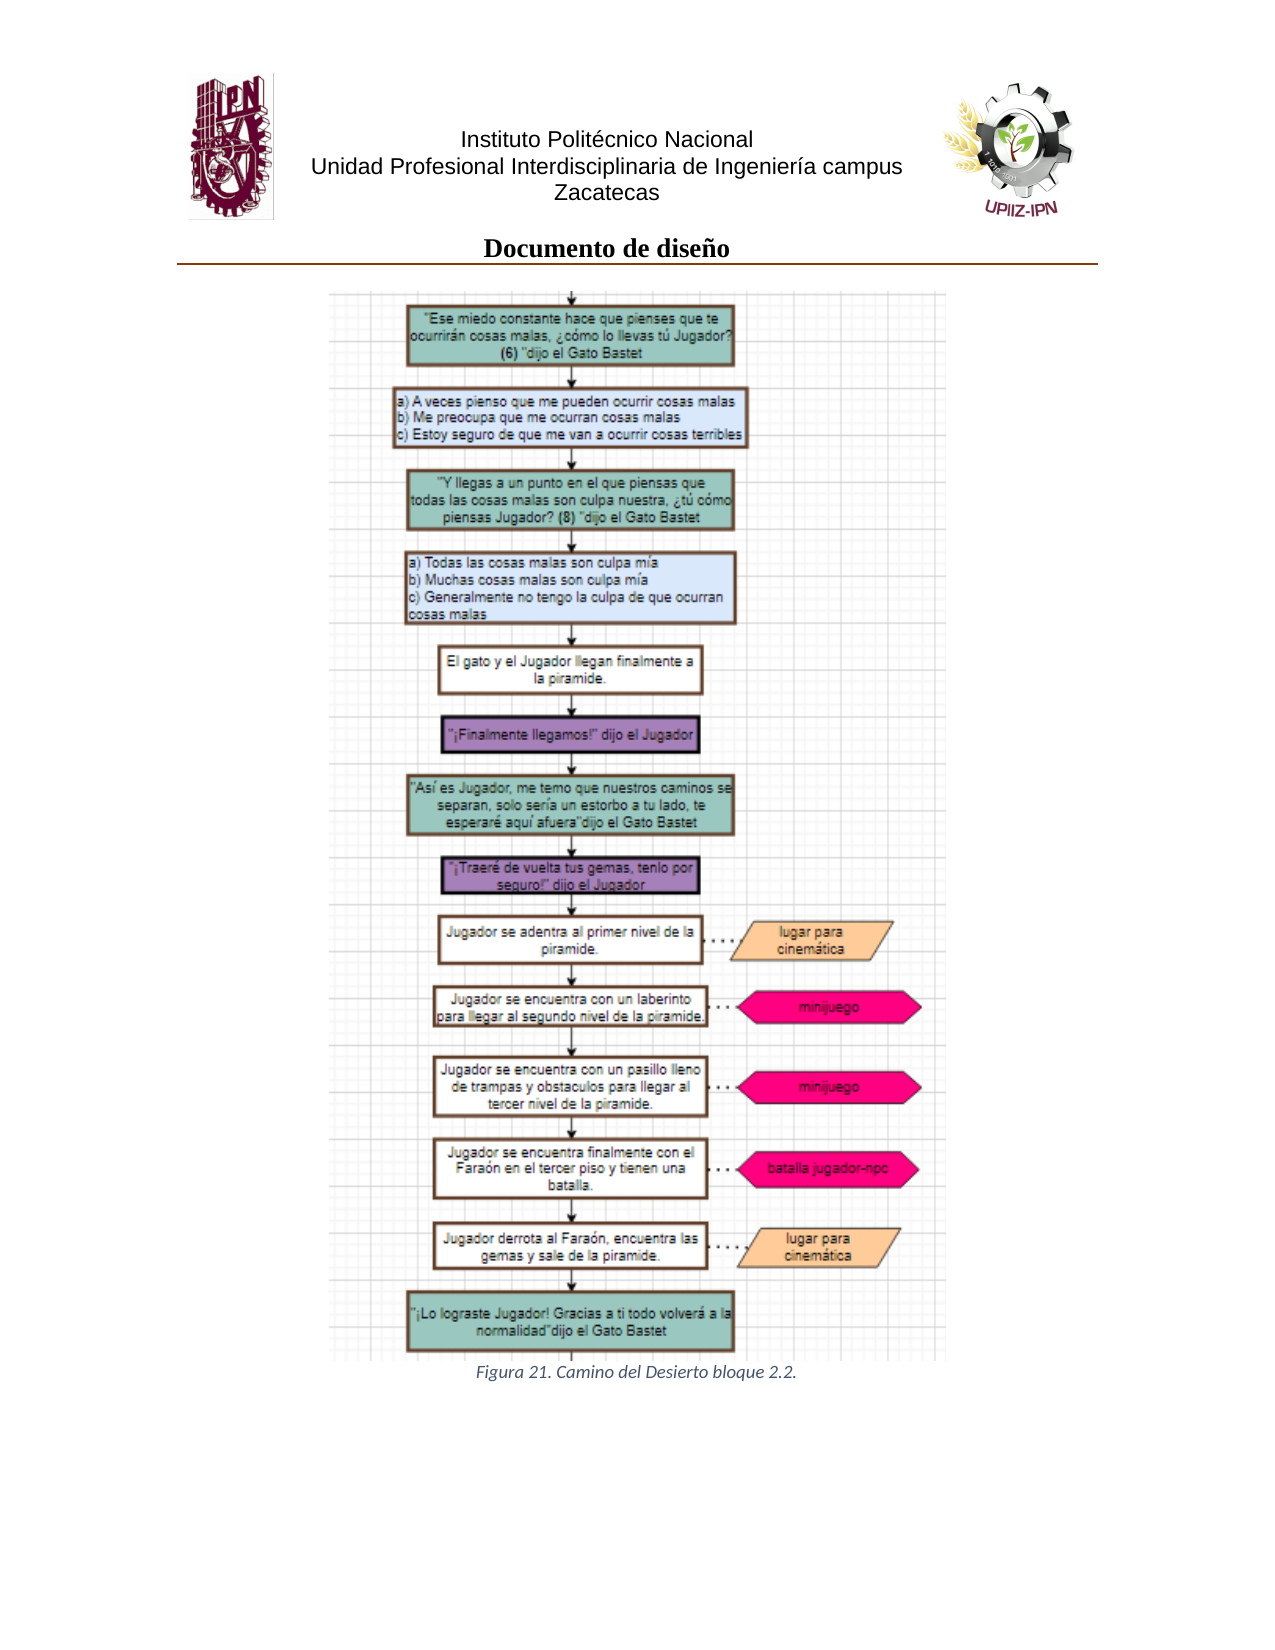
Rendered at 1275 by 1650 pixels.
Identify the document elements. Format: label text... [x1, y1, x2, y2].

text Figura 21. Camino del Desierto bloque 2.2. [177, 1360, 1098, 1383]
picture [936, 73, 1083, 223]
picture [328, 291, 947, 1361]
picture [188, 73, 274, 220]
